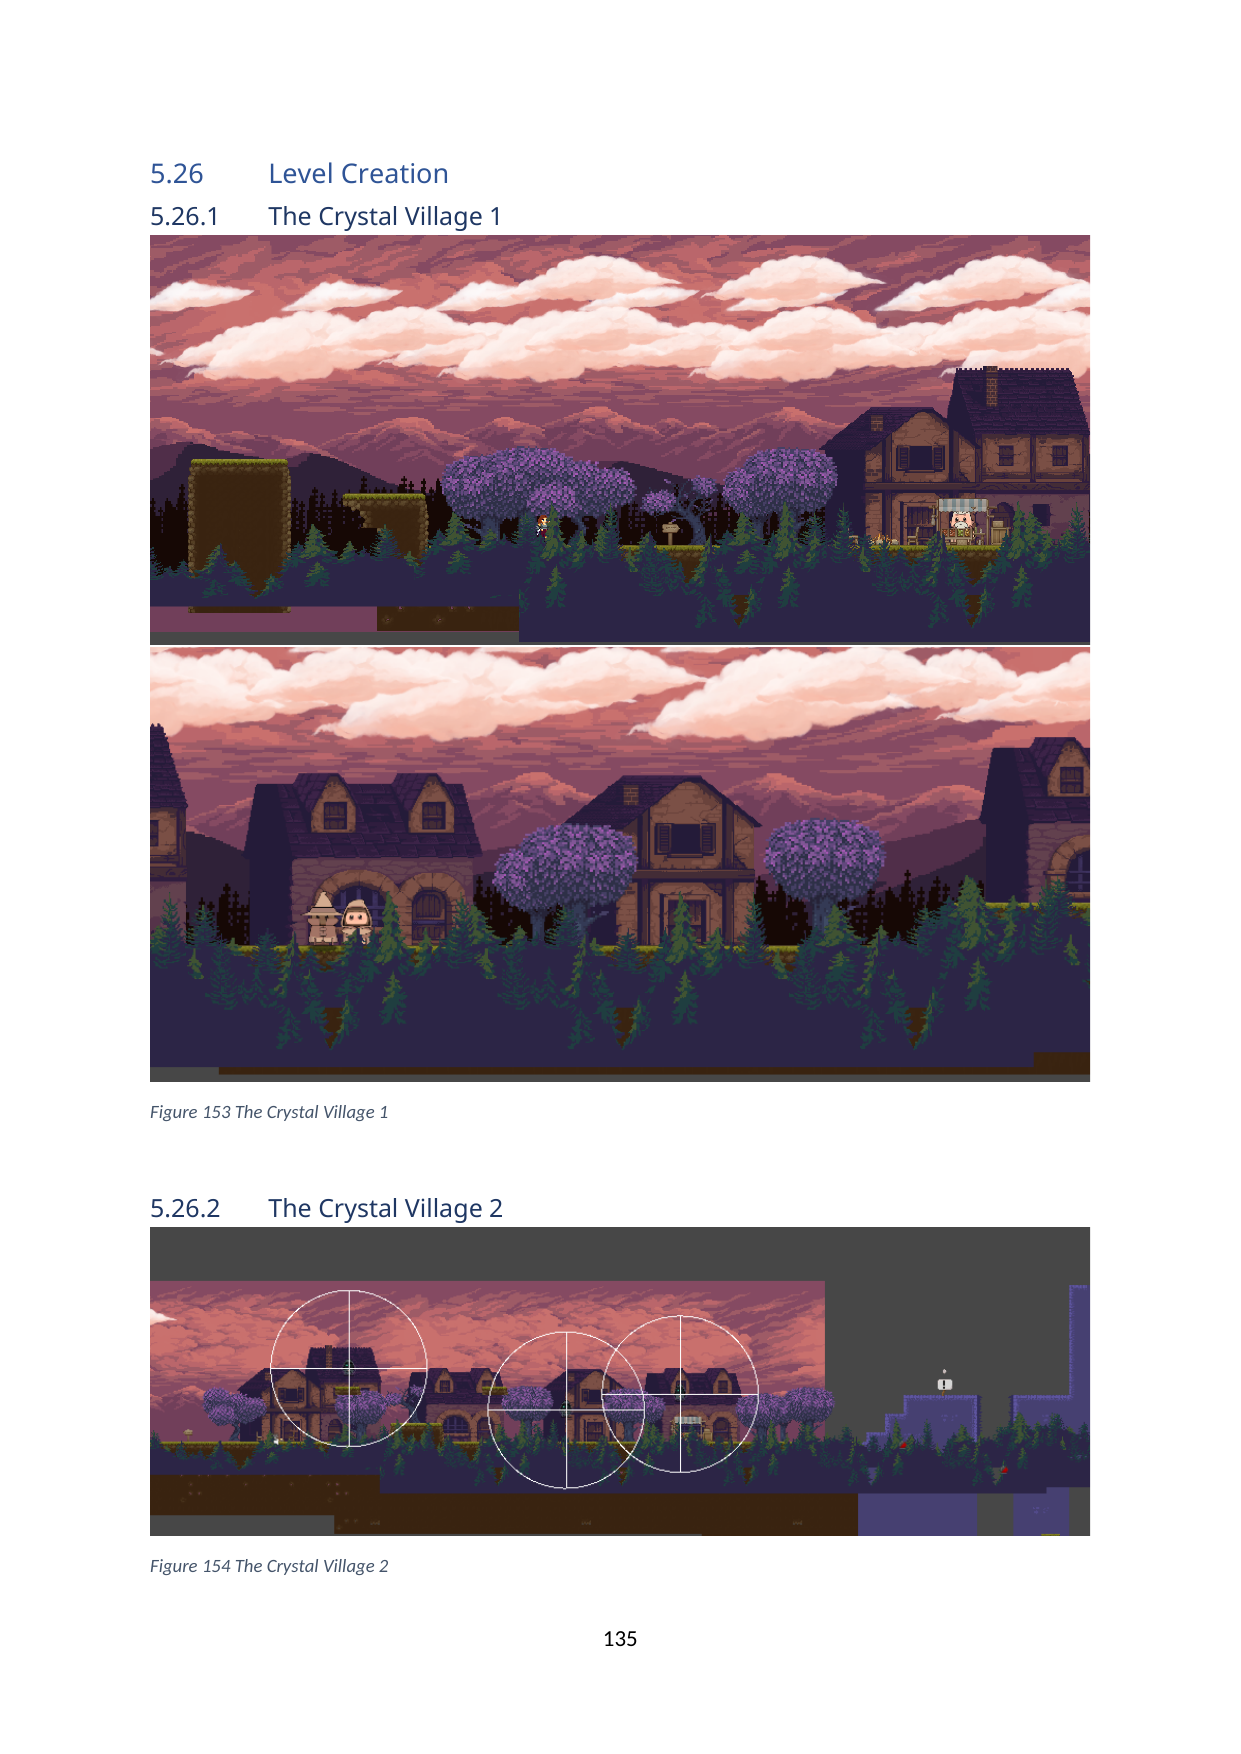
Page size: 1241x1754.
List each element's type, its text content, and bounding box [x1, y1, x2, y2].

subtitle 5.26.2 The Crystal Village 2 [150, 1191, 1090, 1225]
subtitle 5.26.1 The Crystal Village 1 [150, 198, 1090, 232]
picture [150, 235, 1091, 645]
subtitle 5.26 Level Creation [150, 154, 1090, 191]
picture [150, 647, 1091, 1082]
picture [150, 1227, 1091, 1536]
